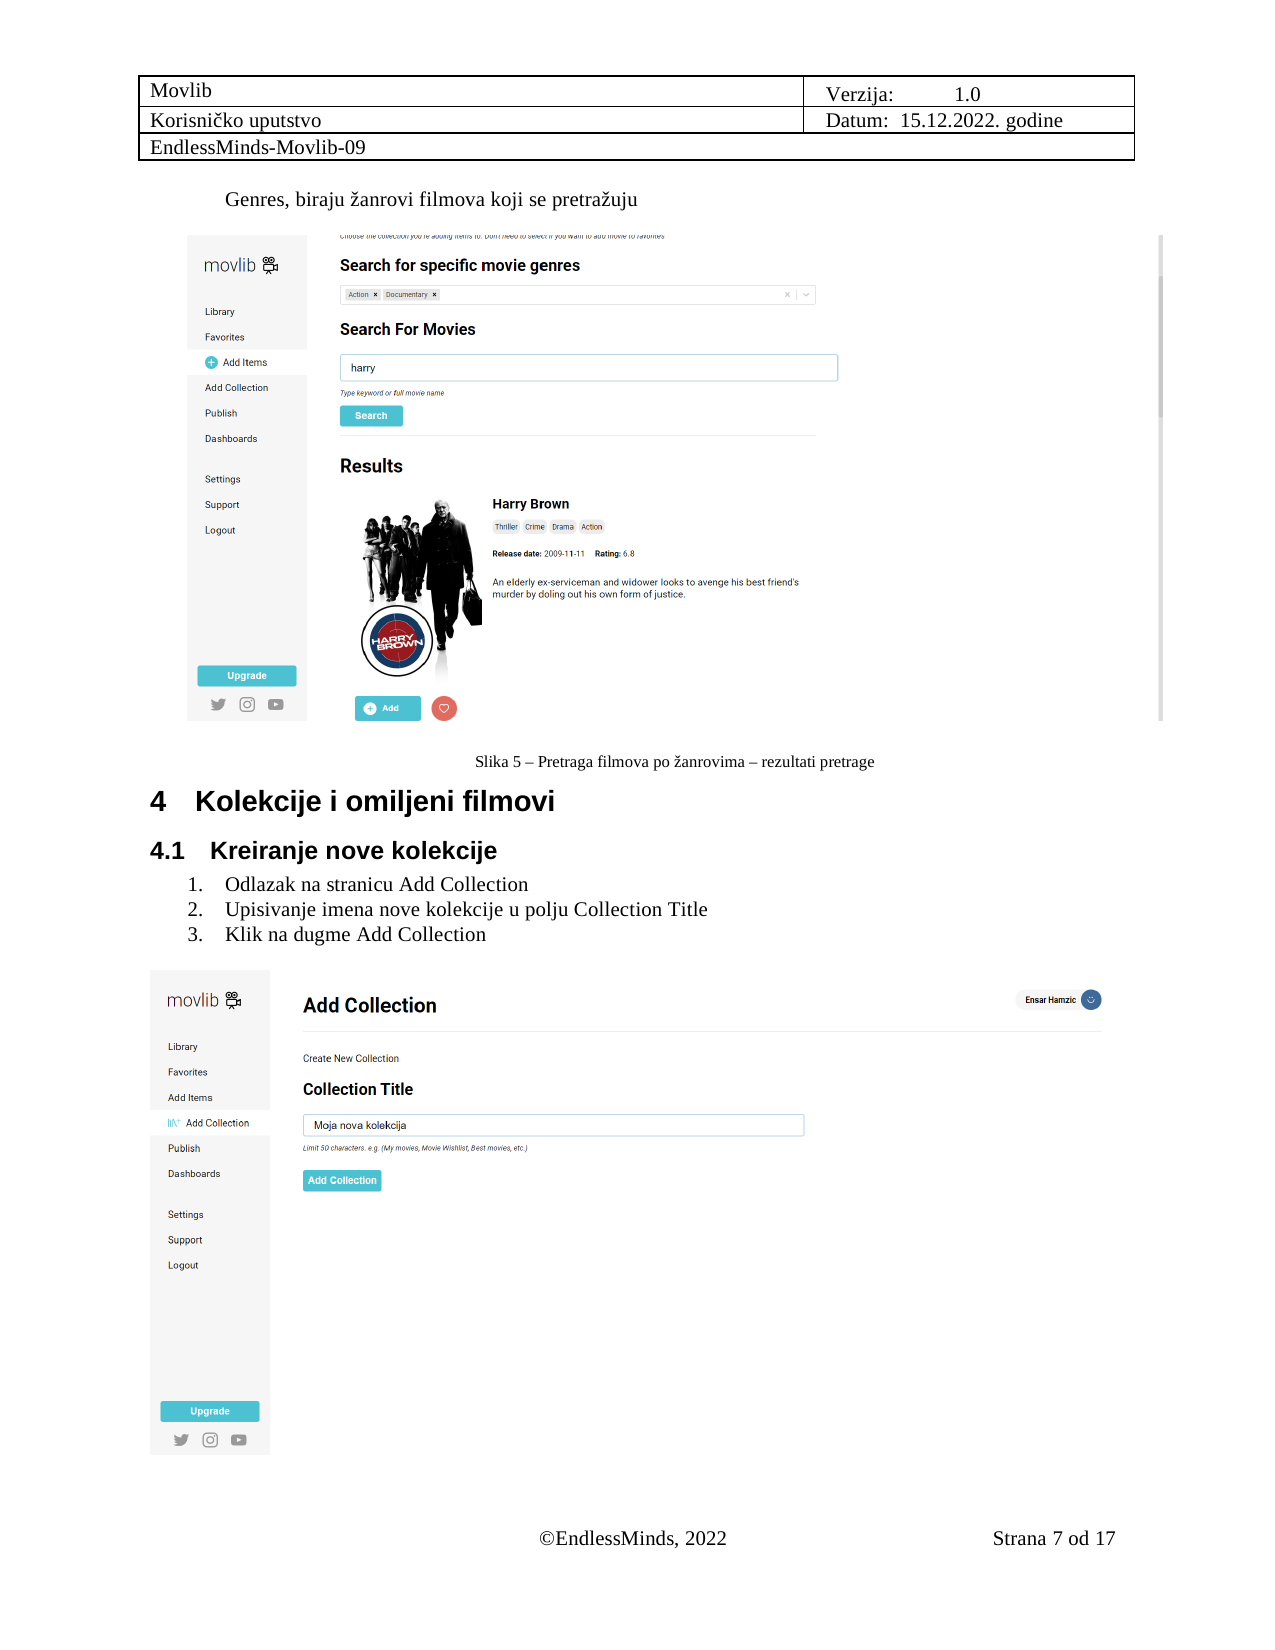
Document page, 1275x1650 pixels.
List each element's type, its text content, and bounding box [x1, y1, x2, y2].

picture [187, 235, 1163, 721]
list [187, 185, 1125, 210]
text Slika 5 – Pretraga filmova po žanrovima – rezultati pretrage [150, 746, 1125, 771]
subtitle Kolekcije i omiljeni filmovi [150, 783, 1125, 817]
subtitle Kreiranje nove kolekcije [150, 836, 1125, 865]
list Odlazak na stranicu Add Collection [187, 871, 1125, 896]
list Upisivanje imena nove kolekcije u polju Collection Title [187, 896, 1125, 921]
picture [150, 970, 1126, 1455]
list Klik na dugme Add Collection [187, 921, 1125, 946]
